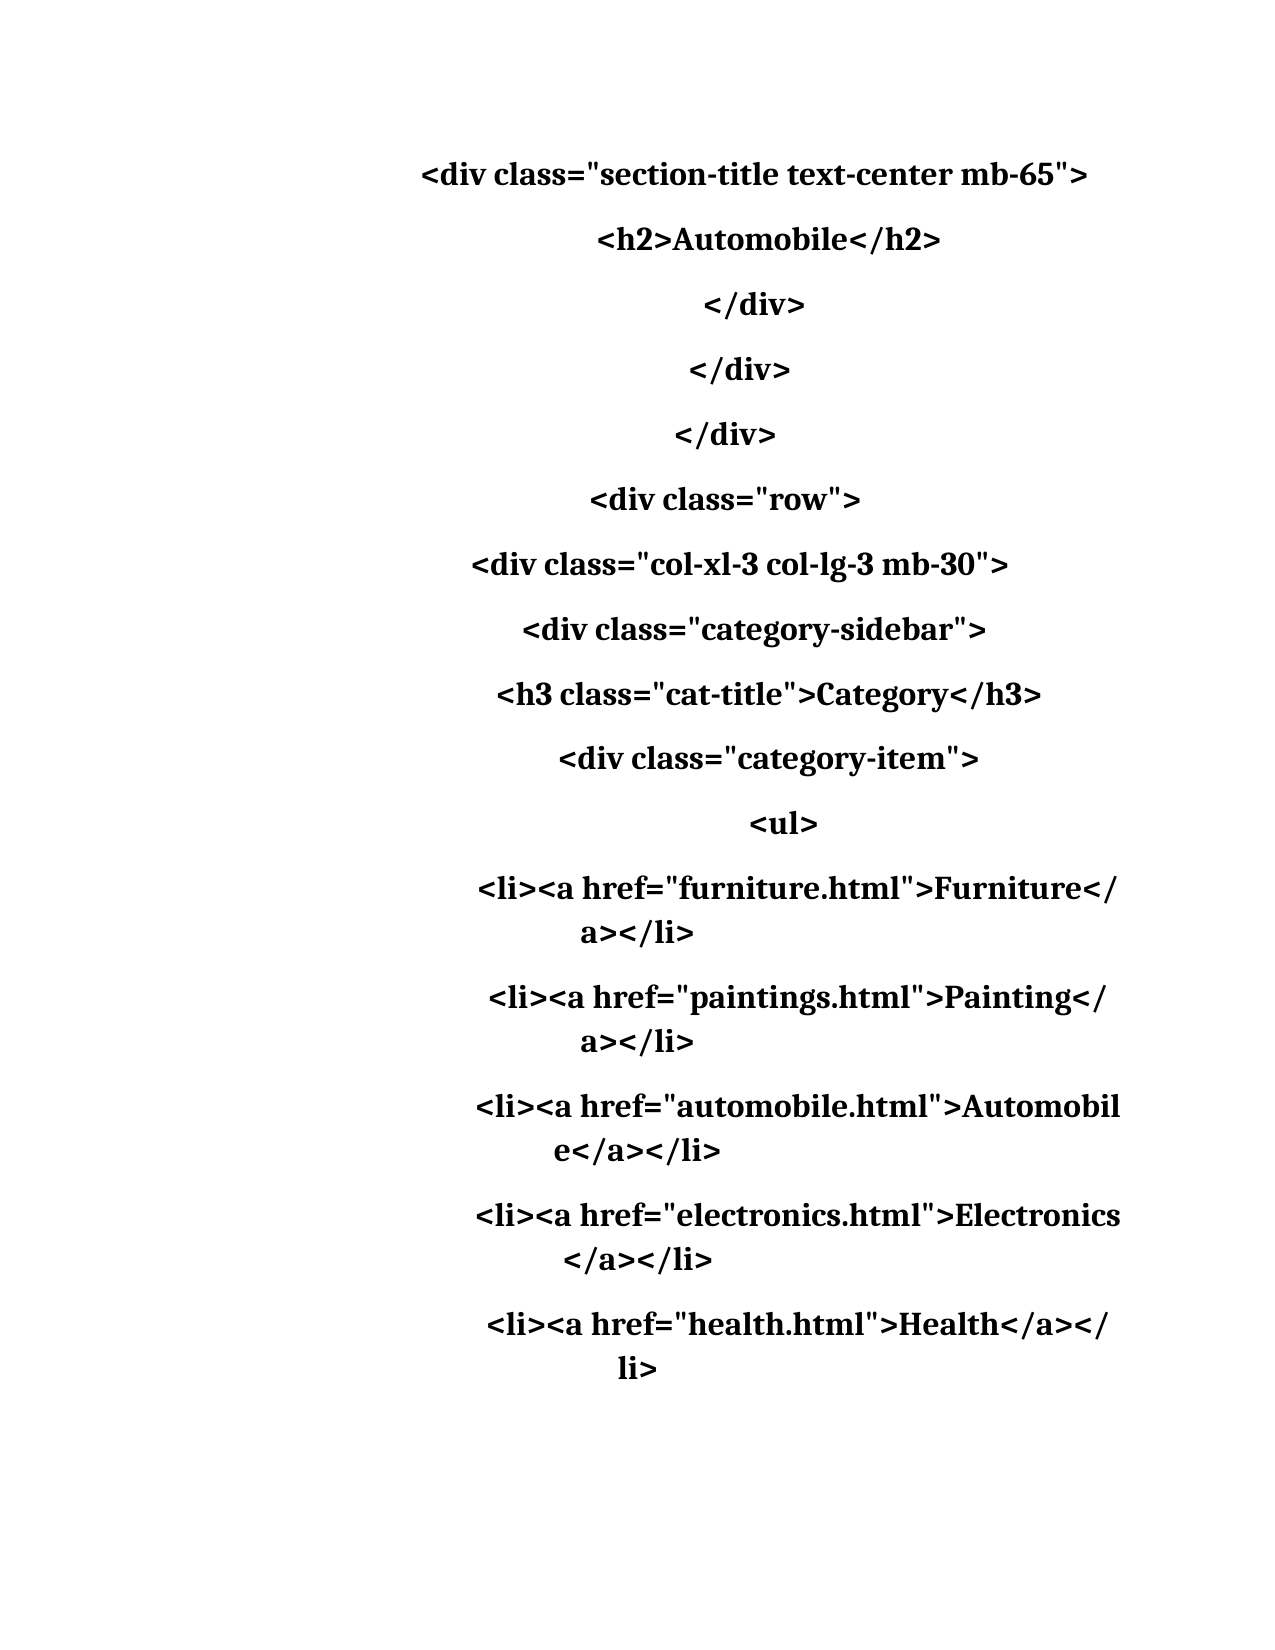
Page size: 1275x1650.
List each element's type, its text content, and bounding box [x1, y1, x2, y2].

text <li><a href="automobile.html">Automobile</a></li> [150, 1087, 1125, 1170]
text <h2>Automobile</h2> [150, 221, 1125, 259]
text <ul> [150, 805, 1125, 843]
text <div class="section-title text-center mb-65"> [150, 156, 1125, 194]
text </div> [150, 415, 1125, 454]
text </div> [150, 286, 1125, 324]
text <h3 class="cat-title">Category</h3> [150, 675, 1125, 713]
text <div class="category-sidebar"> [150, 610, 1125, 648]
text <li><a href="paintings.html">Painting</a></li> [150, 978, 1125, 1061]
text <div class="row"> [150, 480, 1125, 518]
text <div class="col-xl-3 col-lg-3 mb-30"> [150, 545, 1125, 583]
text </div> [150, 350, 1125, 389]
text <li><a href="furniture.html">Furniture</a></li> [150, 869, 1125, 952]
text <li><a href="electronics.html">Electronics</a></li> [150, 1196, 1125, 1279]
text <li><a href="health.html">Health</a></li> [150, 1305, 1125, 1388]
text <div class="category-item"> [150, 740, 1125, 778]
